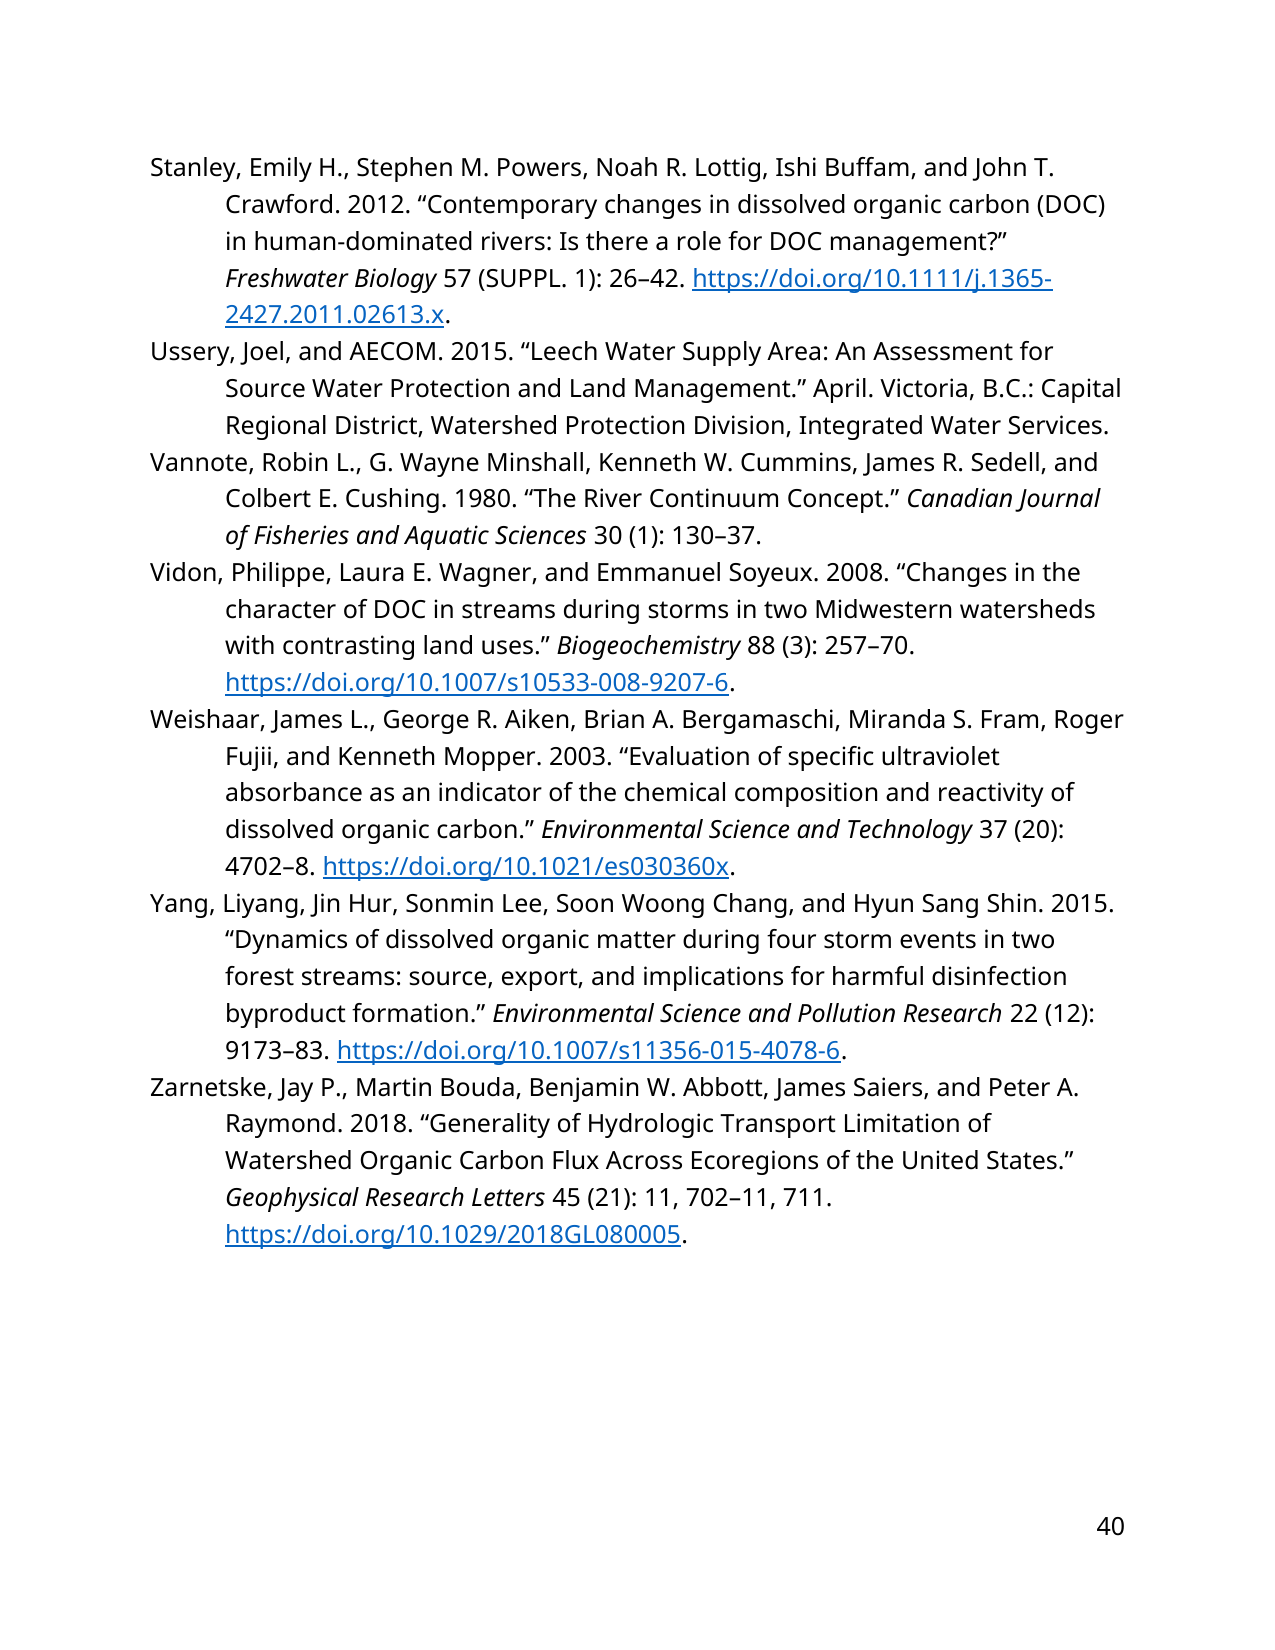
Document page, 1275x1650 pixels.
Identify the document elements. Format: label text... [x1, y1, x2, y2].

text Ussery, Joel, and AECOM. 2015. “Leech Water Supply Area: An Assessment for Source Water Protection and Land Management.” April. Victoria, B.C.: Capital Regional District, Watershed Protection Division, Integrated Water Services. [150, 334, 1125, 441]
text Vidon, Philippe, Laura E. Wagner, and Emmanuel Soyeux. 2008. “Changes in the character of DOC in streams during storms in two Midwestern watersheds with contrasting land uses.” Biogeochemistry 88 (3): 257–70. https://doi.org/10.1007/s10533-008-9207-6. [150, 554, 1125, 699]
text Weishaar, James L., George R. Aiken, Brian A. Bergamaschi, Miranda S. Fram, Roger Fujii, and Kenneth Mopper. 2003. “Evaluation of specific ultraviolet absorbance as an indicator of the chemical composition and reactivity of dissolved organic carbon.” Environmental Science and Technology 37 (20): 4702–8. https://doi.org/10.1021/es030360x. [150, 702, 1125, 883]
text Stanley, Emily H., Stephen M. Powers, Noah R. Lottig, Ishi Buffam, and John T. Crawford. 2012. “Contemporary changes in dissolved organic carbon (DOC) in human-dominated rivers: Is there a role for DOC management?” Freshwater Biology 57 (SUPPL. 1): 26–42. https://doi.org/10.1111/j.1365-2427.2011.02613.x. [150, 150, 1125, 331]
text Vannote, Robin L., G. Wayne Minshall, Kenneth W. Cummins, James R. Sedell, and Colbert E. Cushing. 1980. “The River Continuum Concept.” Canadian Journal of Fisheries and Aquatic Sciences 30 (1): 130–37. [150, 444, 1125, 552]
text Yang, Liyang, Jin Hur, Sonmin Lee, Soon Woong Chang, and Hyun Sang Shin. 2015. “Dynamics of dissolved organic matter during four storm events in two forest streams: source, export, and implications for harmful disinfection byproduct formation.” Environmental Science and Pollution Research 22 (12): 9173–83. https://doi.org/10.1007/s11356-015-4078-6. [150, 885, 1125, 1067]
text Zarnetske, Jay P., Martin Bouda, Benjamin W. Abbott, James Saiers, and Peter A. Raymond. 2018. “Generality of Hydrologic Transport Limitation of Watershed Organic Carbon Flux Across Ecoregions of the United States.” Geophysical Research Letters 45 (21): 11, 702–11, 711. https://doi.org/10.1029/2018GL080005. [150, 1069, 1125, 1250]
